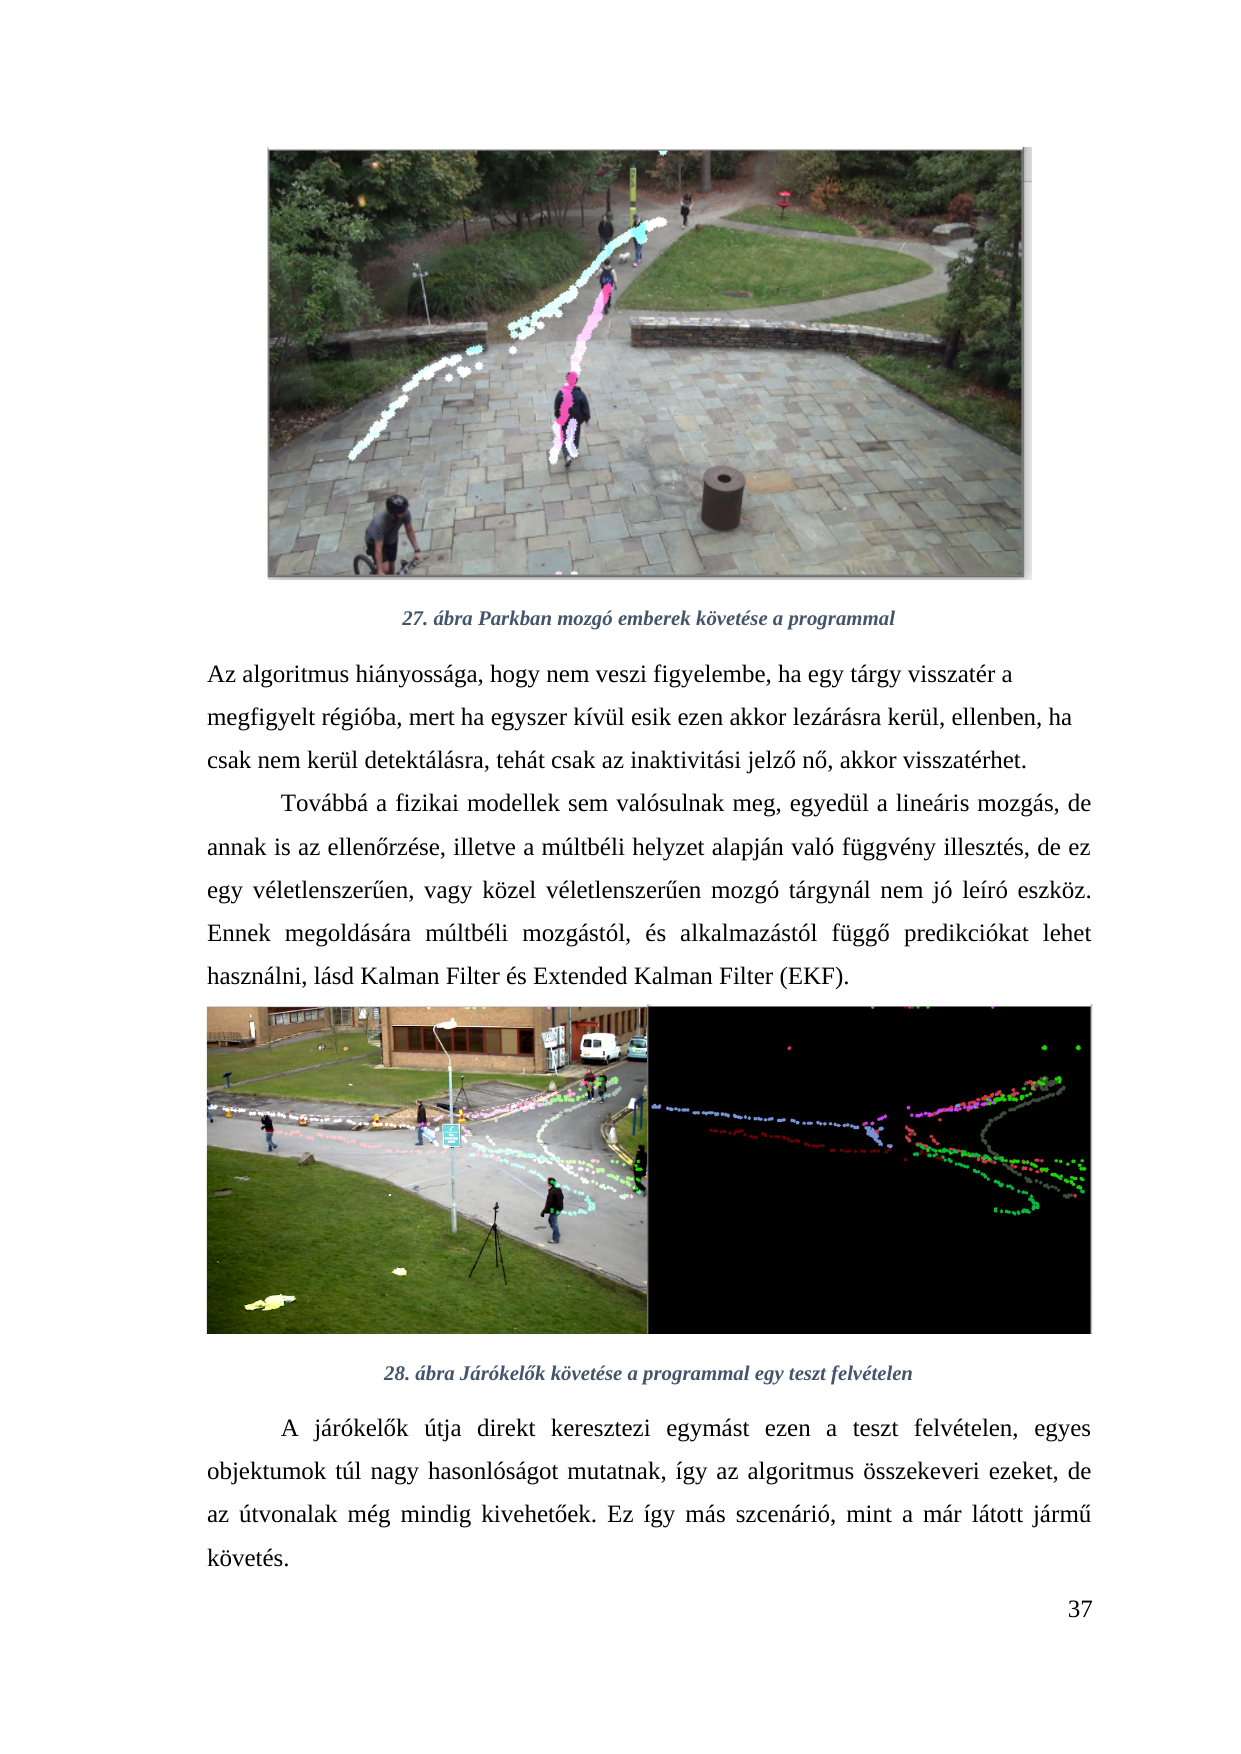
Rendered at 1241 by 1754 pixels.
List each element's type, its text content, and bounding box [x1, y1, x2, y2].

picture [267, 147, 1032, 580]
text A járókelők útja direkt keresztezi egymást ezen a teszt felvételen, egyes objektumok túl nagy hasonlóságot mutatnak, így az algoritmus összekeveri ezeket, de az útvonalak még mindig kivehetőek. Ez így más szcenárió, mint a már látott jármű követés. [207, 1348, 1092, 1571]
picture [206, 1004, 1093, 1334]
text Továbbá a fizikai modellek sem valósulnak meg, egyedül a lineáris mozgás, de annak is az ellenőrzése, illetve a múltbéli helyzet alapján való függvény illesztés, de ez egy véletlenszerűen, vagy közel véletlenszerűen mozgó tárgynál nem jó leíró eszköz. Ennek megoldására múltbéli mozgástól, és alkalmazástól függő predikciókat lehet használni, lásd Kalman Filter és Extended Kalman Filter (EKF). [207, 788, 1092, 990]
text 27. ábra Parkban mozgó emberek követése a programmal [270, 606, 1029, 630]
text Az algoritmus hiányossága, hogy nem veszi figyelembe, ha egy tárgy visszatér a megfigyelt régióba, mert ha egyszer kívül esik ezen akkor lezárásra kerül, ellenben, ha csak nem kerül detektálásra, tehát csak az inaktivitási jelző nő, akkor visszatérhet. [207, 594, 1092, 774]
text 28. ábra Járókelők követése a programmal egy teszt felvételen [270, 1361, 1029, 1384]
